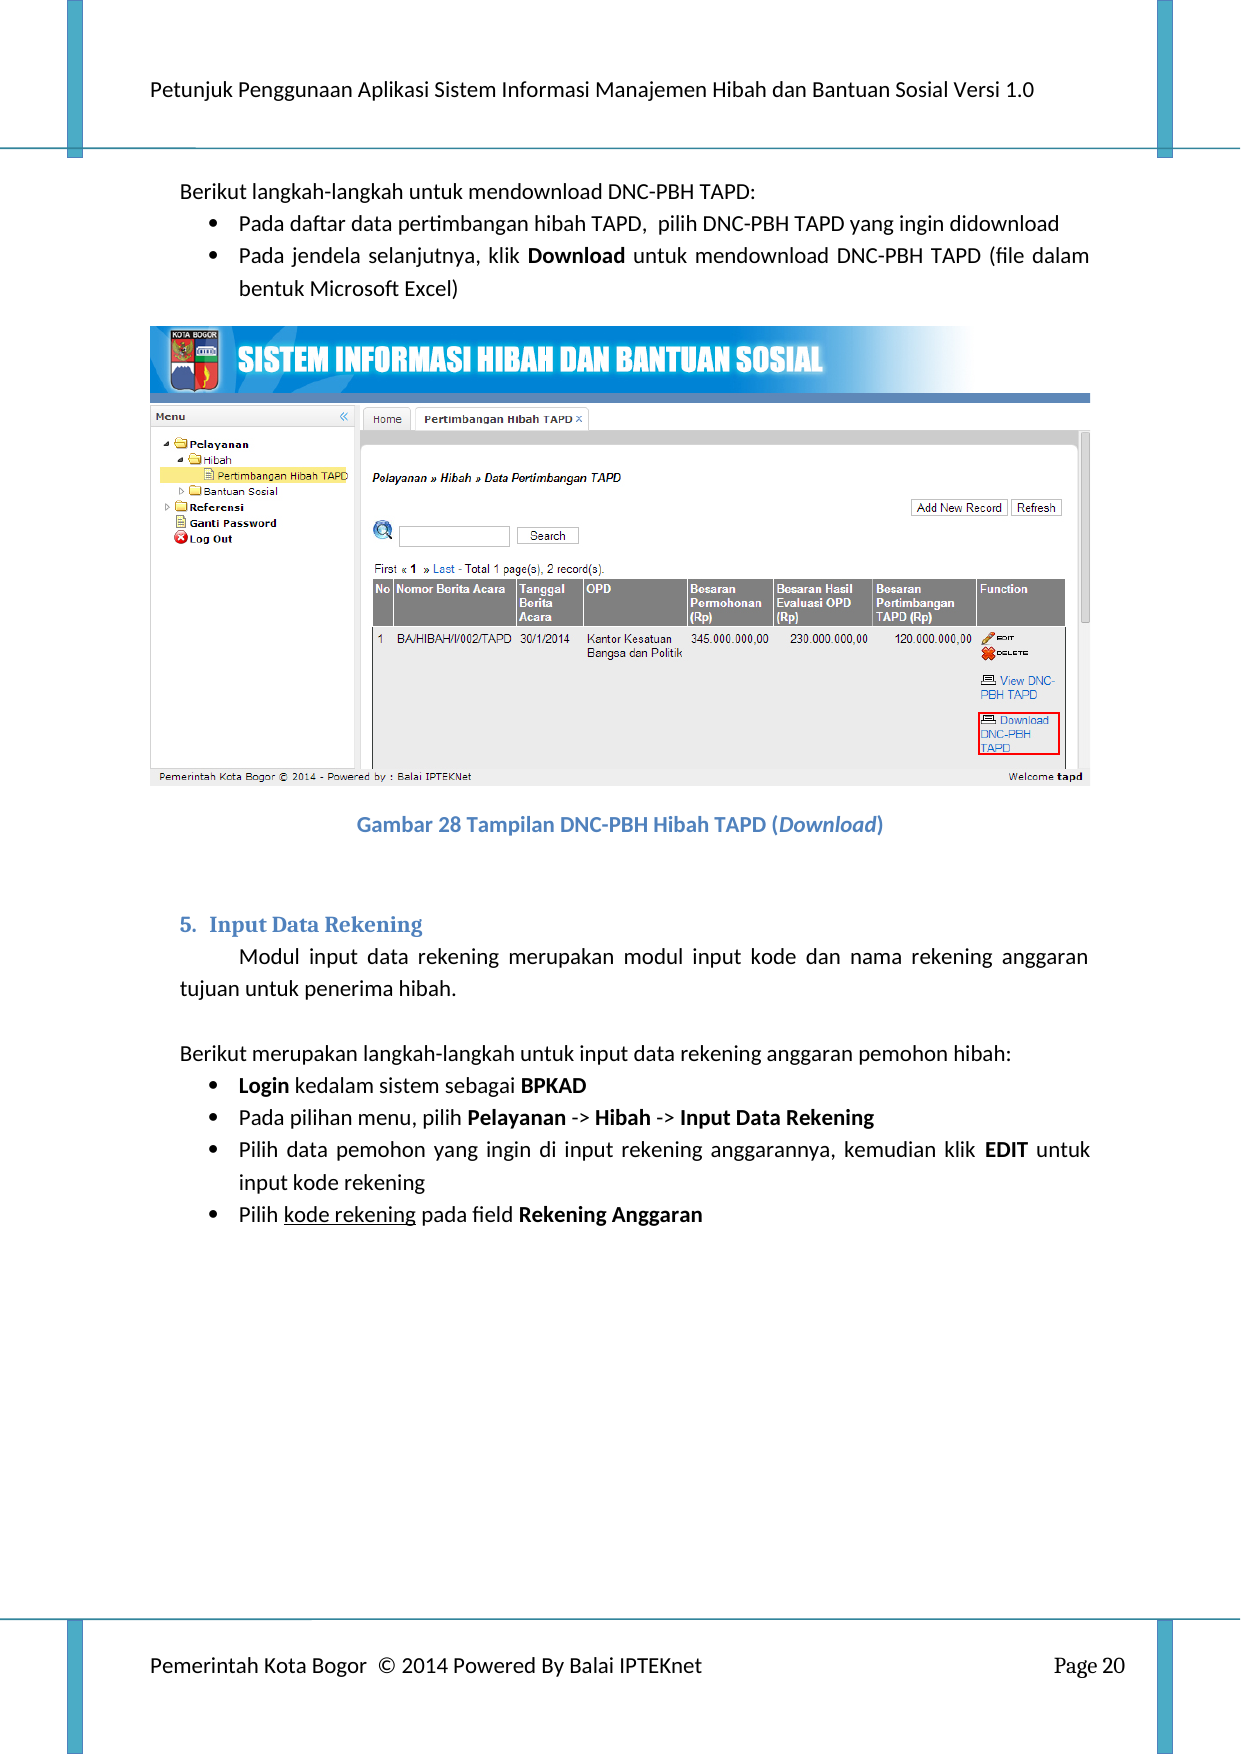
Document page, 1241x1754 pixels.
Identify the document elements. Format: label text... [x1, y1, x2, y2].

list Pilih kode rekening pada field Rekening Anggaran [209, 1200, 1090, 1228]
picture [150, 326, 1091, 786]
list Berikut merupakan langkah-langkah untuk input data rekening anggaran pemohon hibah: [179, 1039, 1090, 1067]
list Login kedalam sistem sebagai BPKAD [209, 1071, 1090, 1099]
list Pada jendela selanjutnya, klik Download untuk mendownload DNC-PBH TAPD (file dalam bentuk Microsoft Excel) [209, 242, 1090, 302]
subtitle Input Data Rekening [179, 912, 1090, 938]
list Pada daftar data pertimbangan hibah TAPD, pilih DNC-PBH TAPD yang ingin didownload [209, 209, 1090, 237]
list Modul input data rekening merupakan modul input kode dan nama rekening anggaran tujuan untuk penerima hibah. [179, 942, 1090, 1002]
list Pilih data pemohon yang ingin di input rekening anggarannya, kemudian klik EDIT untuk input kode rekening [209, 1135, 1090, 1196]
text Gambar 28 Tampilan DNC-PBH Hibah TAPD (Download) [150, 810, 1090, 838]
list Berikut langkah-langkah untuk mendownload DNC-PBH TAPD: [179, 177, 1090, 205]
list Pada pilihan menu, pilih Pelayanan -> Hibah -> Input Data Rekening [209, 1103, 1090, 1131]
